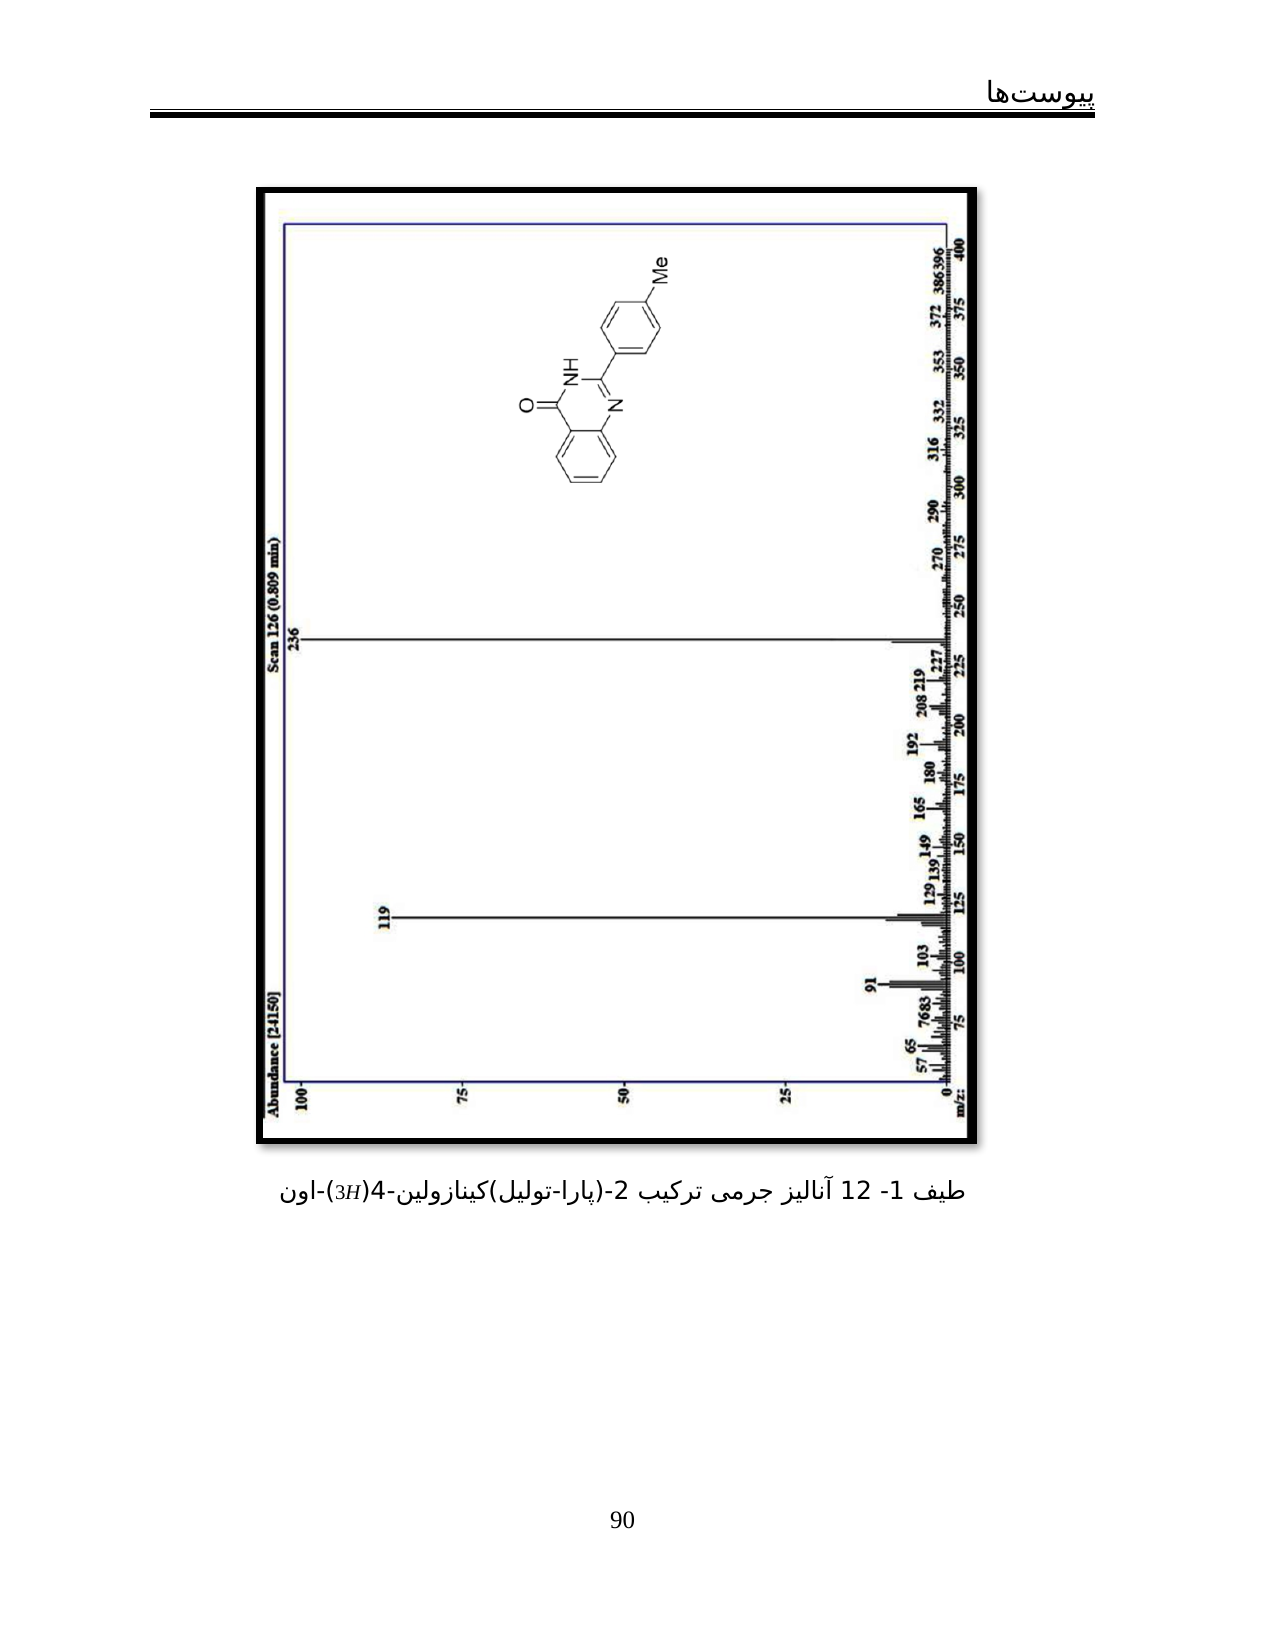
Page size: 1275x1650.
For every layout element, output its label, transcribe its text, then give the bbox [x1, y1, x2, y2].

picture [263, 194, 971, 1138]
text طیف 1- 12 آنالیز جرمی ترکیب 2-(پارا-تولیل)کینازولین-4(3H)-اون [150, 1176, 1095, 1205]
